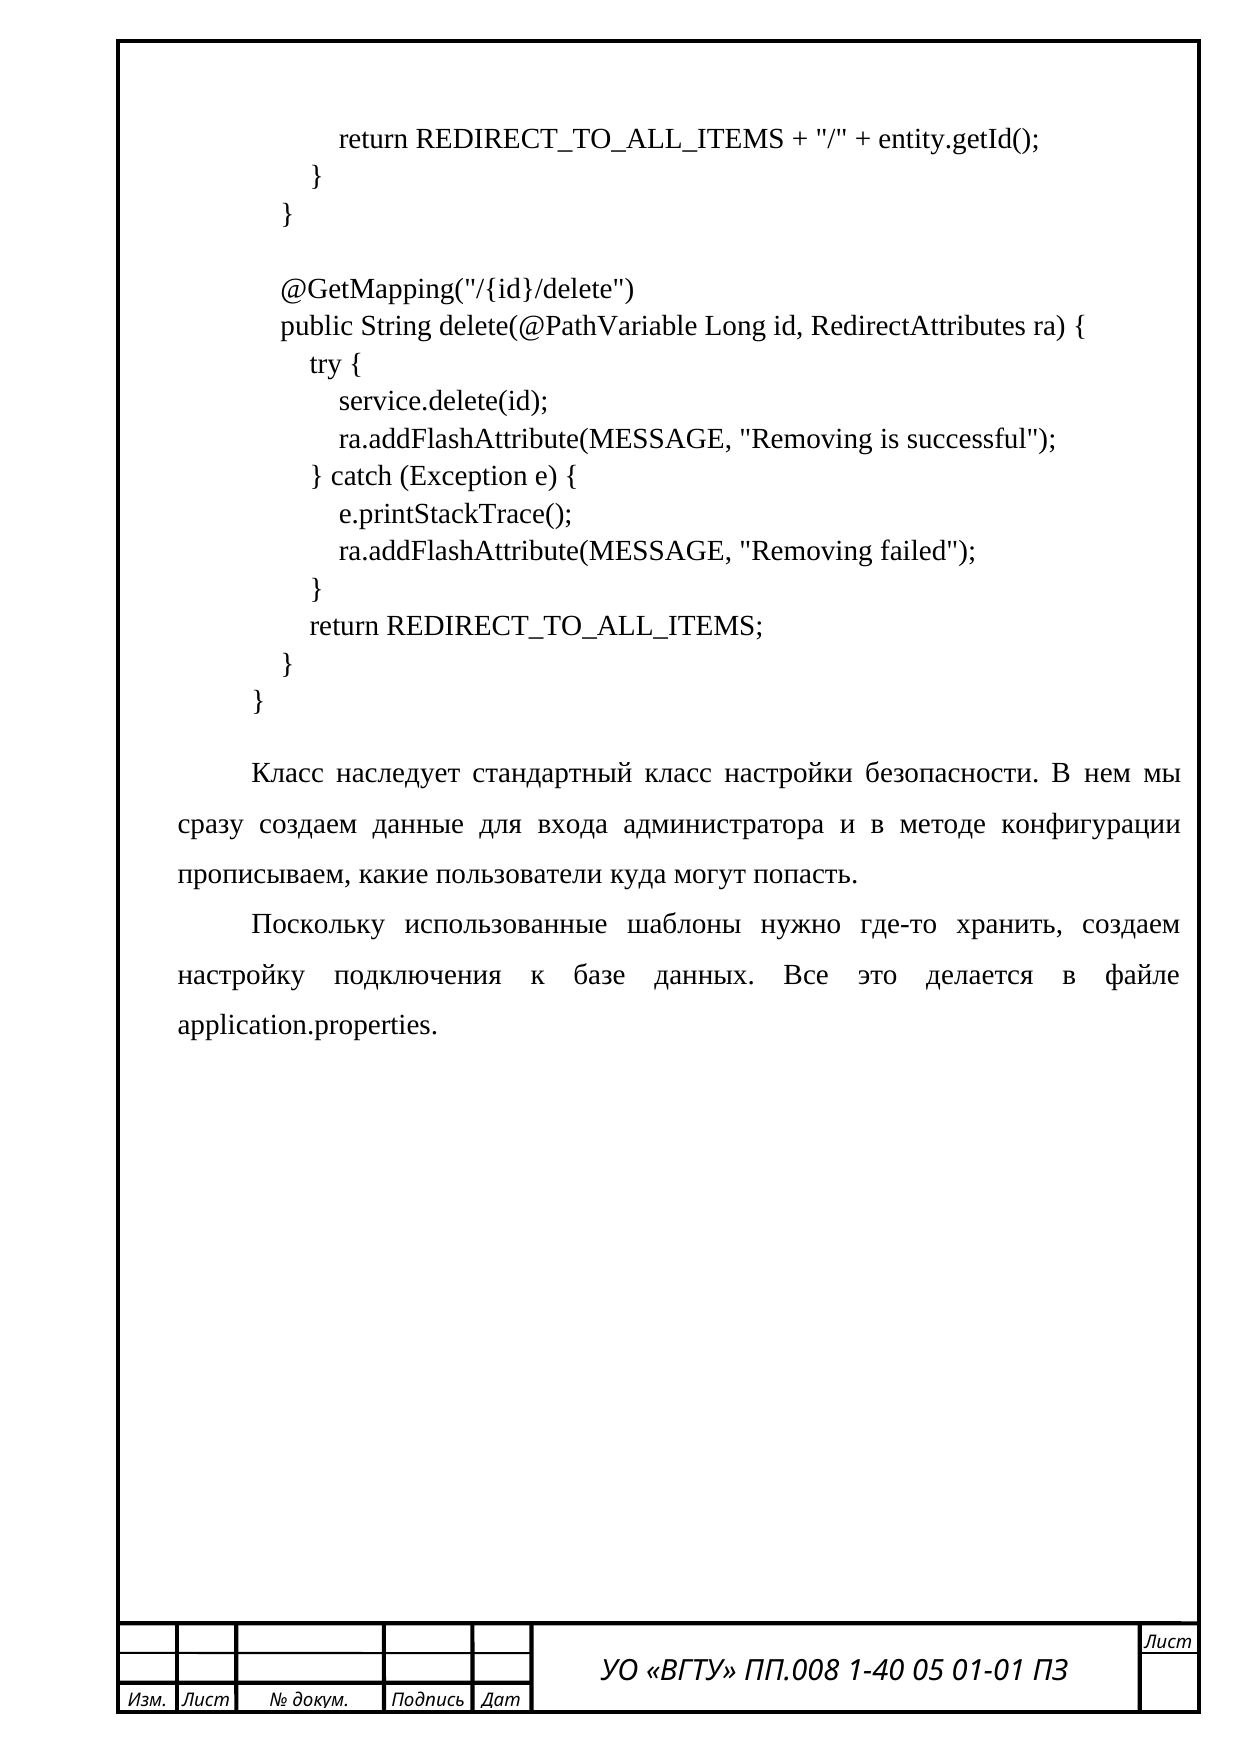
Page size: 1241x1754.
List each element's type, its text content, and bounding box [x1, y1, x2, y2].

text Поскольку использованные шаблоны нужно где-то хранить, создаем настройку подключения к базе данных. Все это делается в файле application.properties. [177, 907, 1181, 1041]
text } catch (Exception e) { [177, 456, 1181, 493]
text } [177, 193, 1181, 231]
text @GetMapping("/{id}/delete") [177, 268, 1181, 306]
text } [177, 156, 1181, 193]
text ra.addFlashAttribute(MESSAGE, "Removing is successful"); [177, 418, 1181, 456]
text service.delete(id); [177, 381, 1181, 418]
text Класс наследует стандартный класс настройки безопасности. В нем мы сразу создаем данные для входа администратора и в методе конфигурации прописываем, какие пользователи куда могут попасть. [177, 756, 1181, 890]
text public String delete(@PathVariable Long id, RedirectAttributes ra) { [177, 306, 1181, 343]
text return REDIRECT_TO_ALL_ITEMS + "/" + entity.getId(); [177, 118, 1181, 156]
text } [177, 643, 1181, 681]
text e.printStackTrace(); [177, 493, 1181, 531]
text return REDIRECT_TO_ALL_ITEMS; [177, 606, 1181, 643]
text } [177, 568, 1181, 606]
text } [177, 681, 1181, 718]
text ra.addFlashAttribute(MESSAGE, "Removing failed"); [177, 531, 1181, 568]
text try { [177, 343, 1181, 381]
